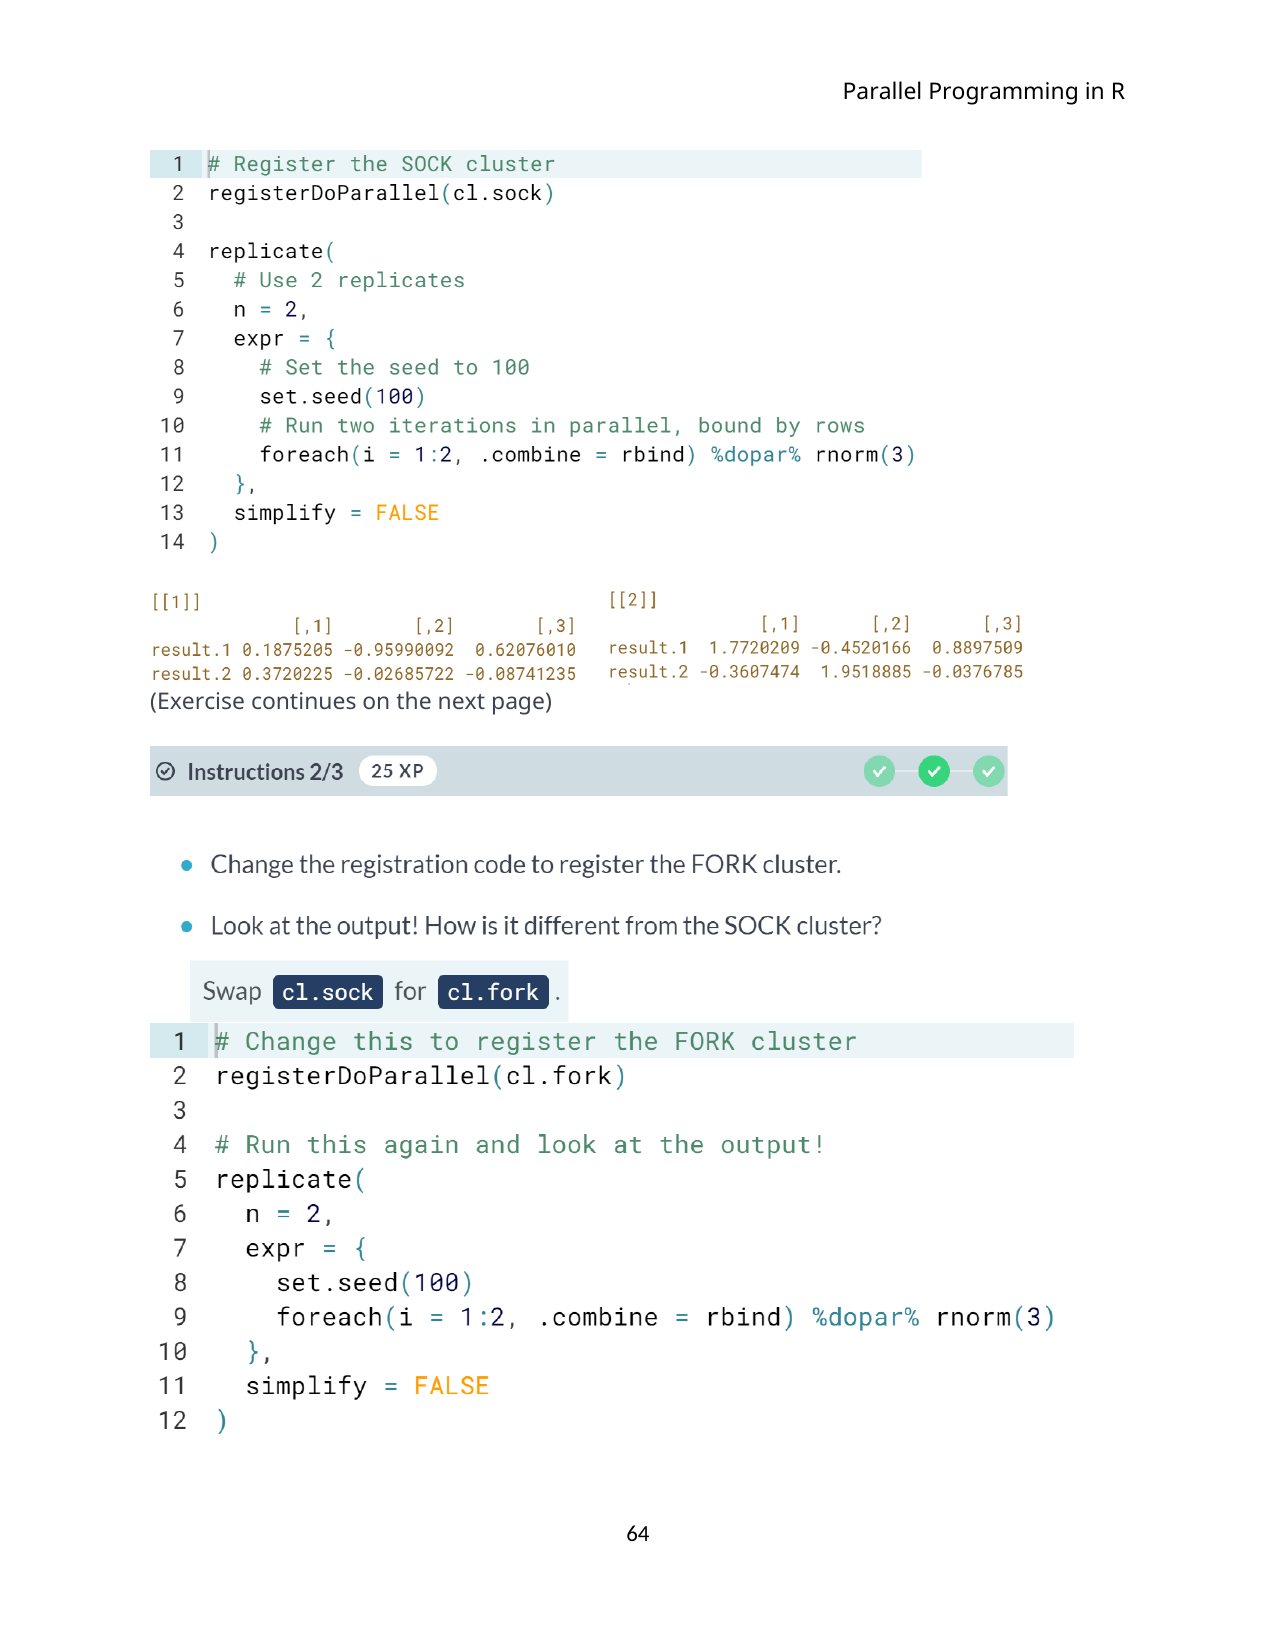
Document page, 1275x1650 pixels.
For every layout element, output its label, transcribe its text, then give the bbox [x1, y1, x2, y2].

picture [150, 744, 1074, 1448]
picture [150, 150, 922, 563]
picture [150, 591, 1036, 685]
